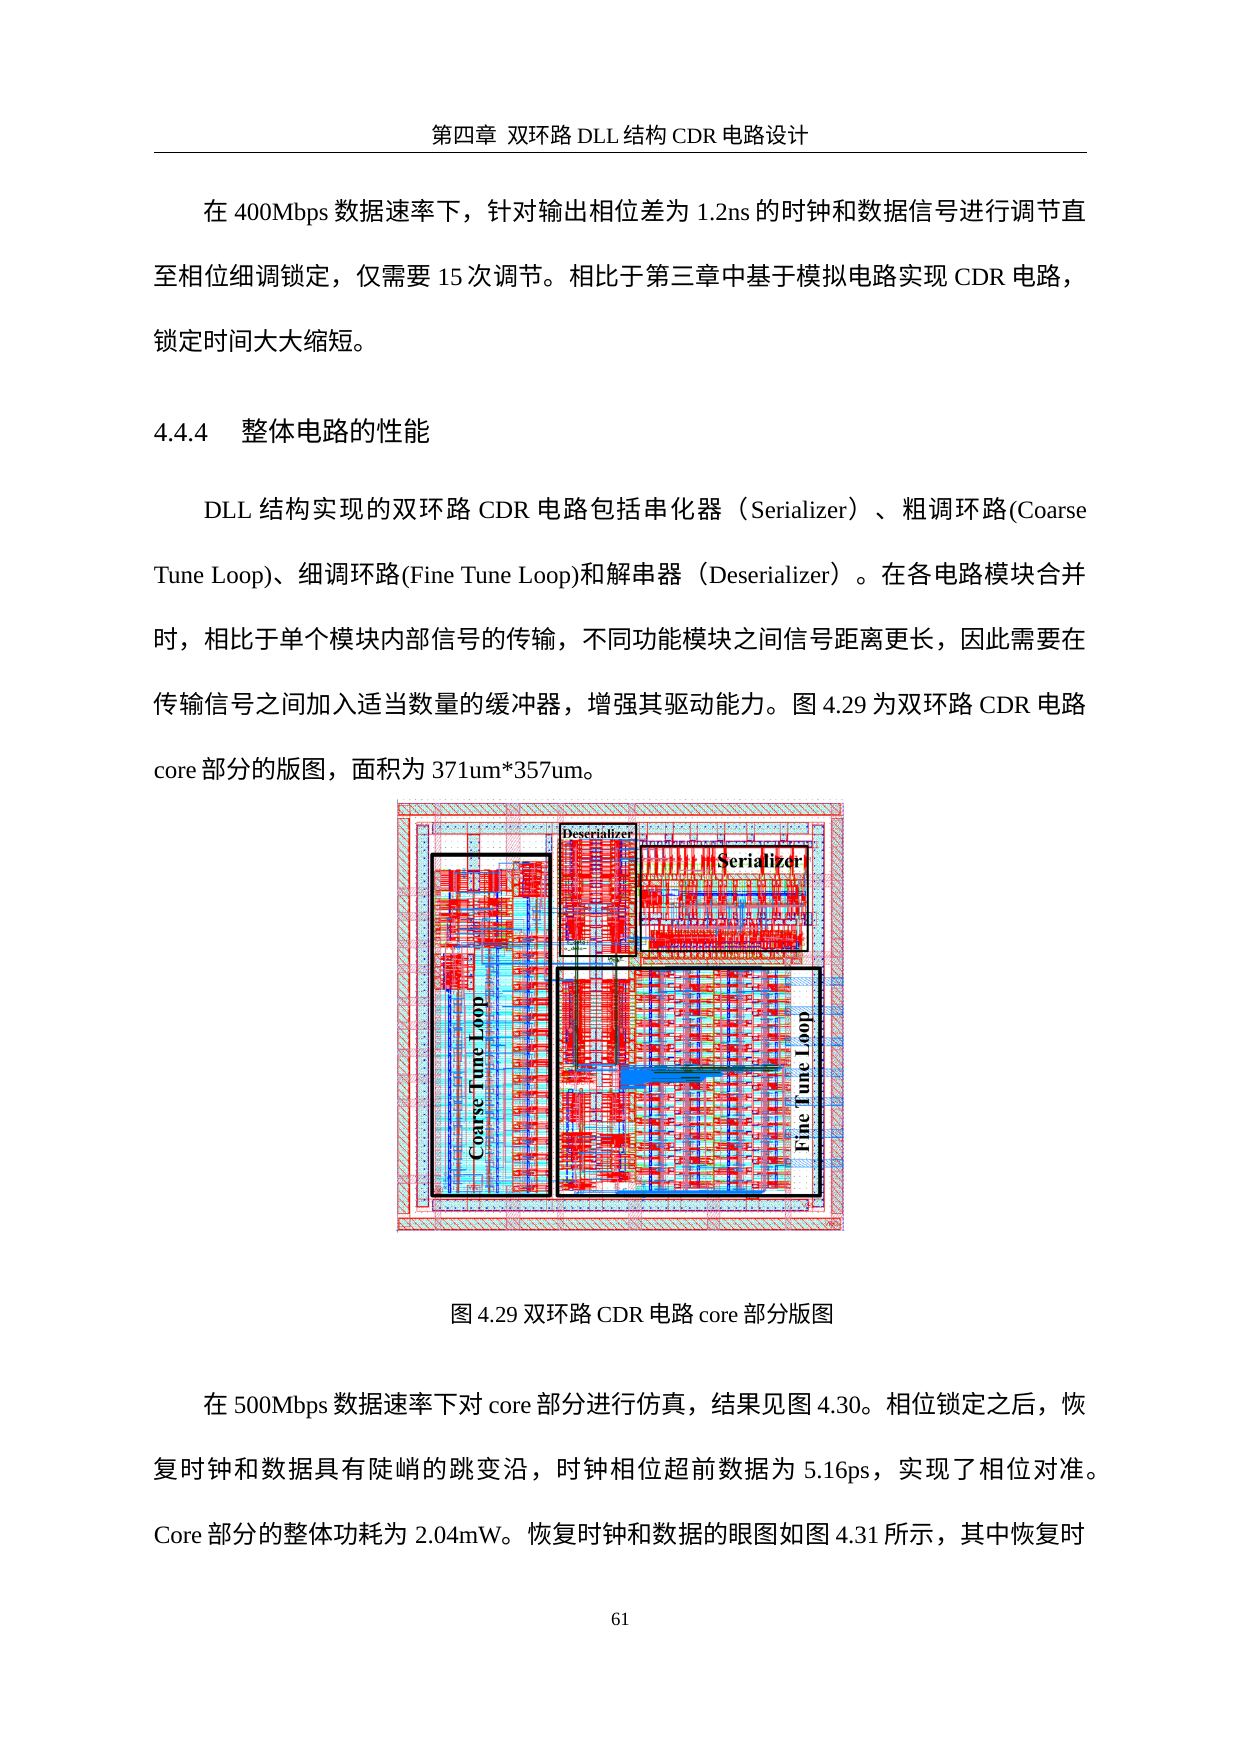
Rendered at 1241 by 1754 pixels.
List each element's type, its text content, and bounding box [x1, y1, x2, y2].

text DLL结构实现的双环路CDR电路包括串化器（Serializer）、粗调环路(Coarse Tune Loop)、细调环路(Fine Tune Loop)和解串器（Deserializer）。在各电路模块合并时，相比于单个模块内部信号的传输，不同功能模块之间信号距离更长，因此需要在传输信号之间加入适当数量的缓冲器，增强其驱动能力。图4.29为双环路CDR电路core部分的版图，面积为371um*357um。 [153, 475, 1087, 800]
list 整体电路的性能 [153, 397, 1087, 462]
text 图4.29 双环路CDR电路core部分版图 [198, 1280, 1087, 1345]
text 在400Mbps数据速率下，针对输出相位差为1.2ns的时钟和数据信号进行调节直至相位细调锁定，仅需要15次调节。相比于第三章中基于模拟电路实现CDR电路，锁定时间大大缩短。 [153, 177, 1087, 372]
picture [395, 799, 845, 1233]
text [153, 1370, 1087, 1565]
